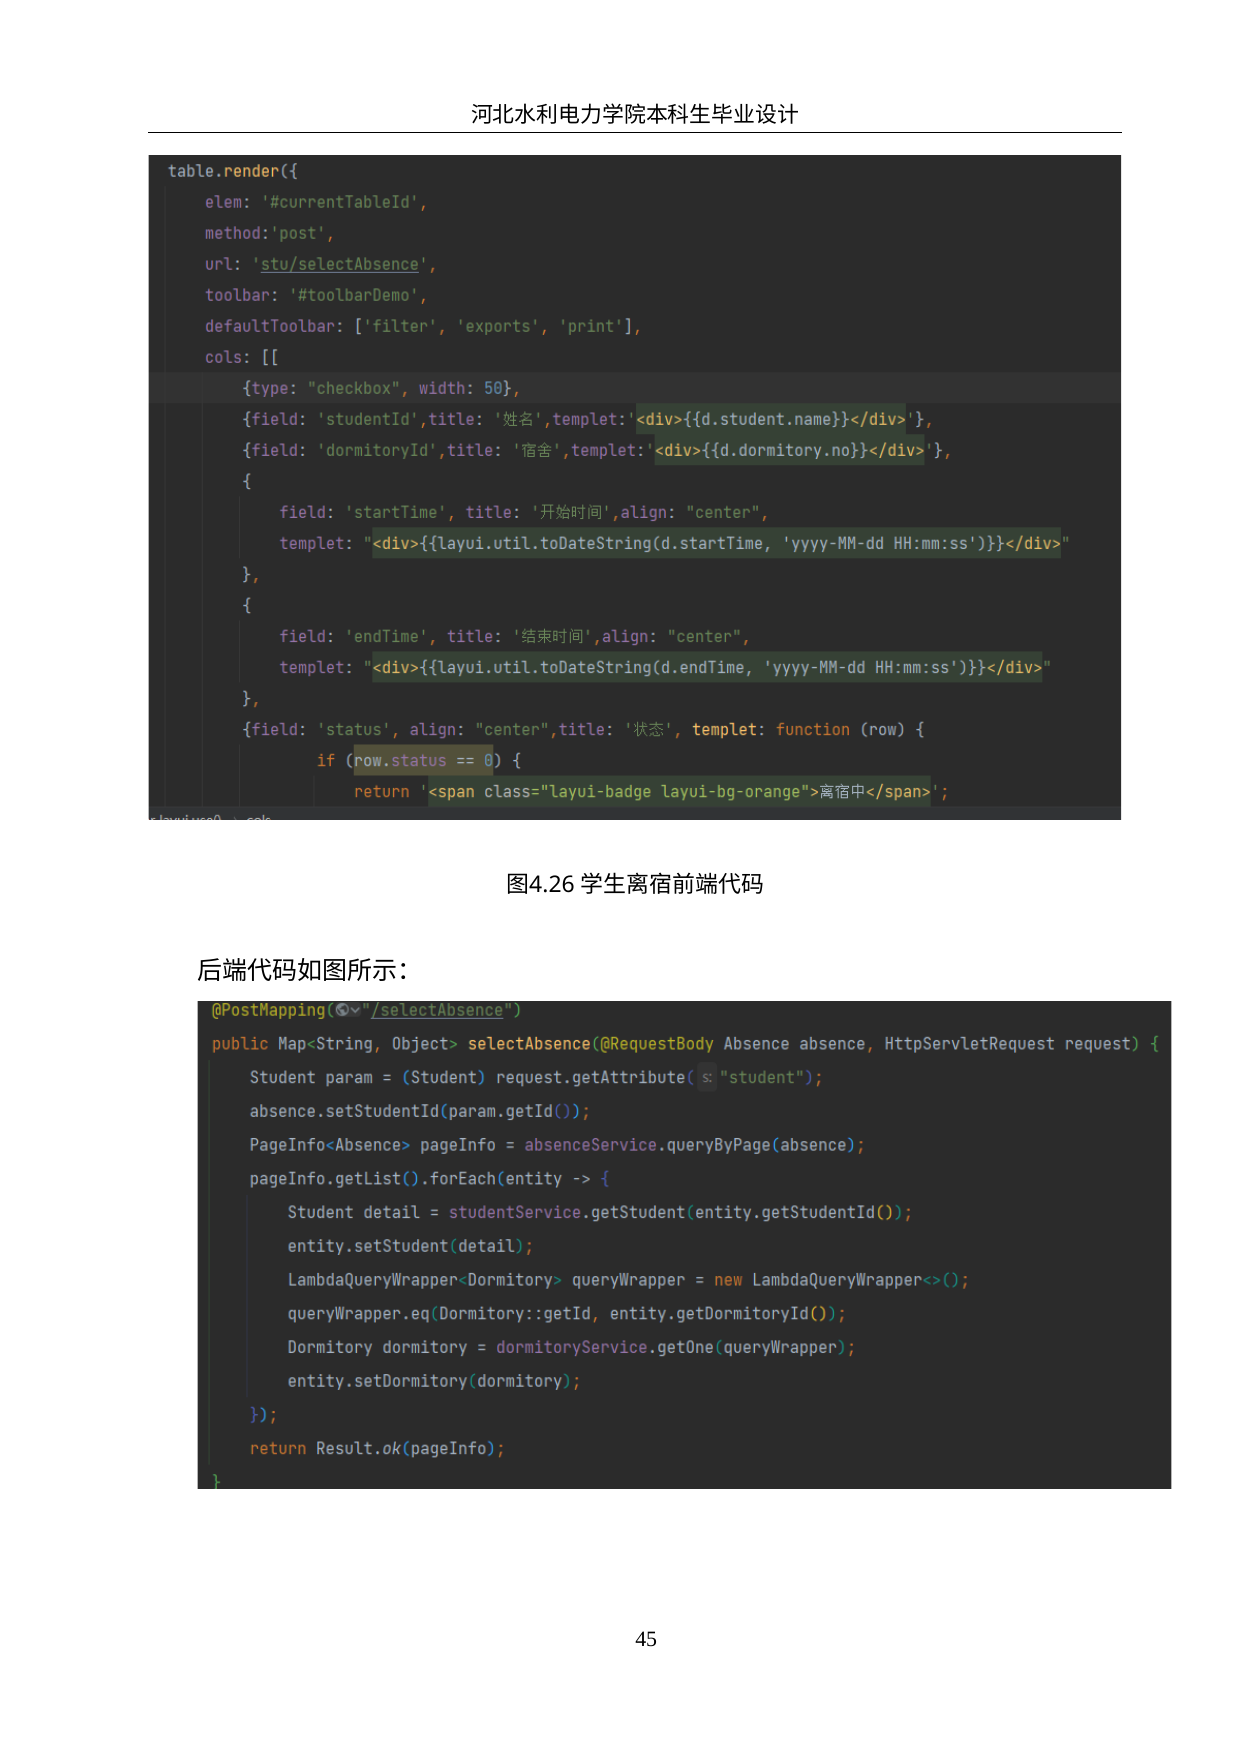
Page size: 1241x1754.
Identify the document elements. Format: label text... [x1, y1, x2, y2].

picture [148, 155, 1122, 820]
text 后端代码如图所示： [148, 936, 1122, 1001]
picture [197, 1001, 1172, 1489]
